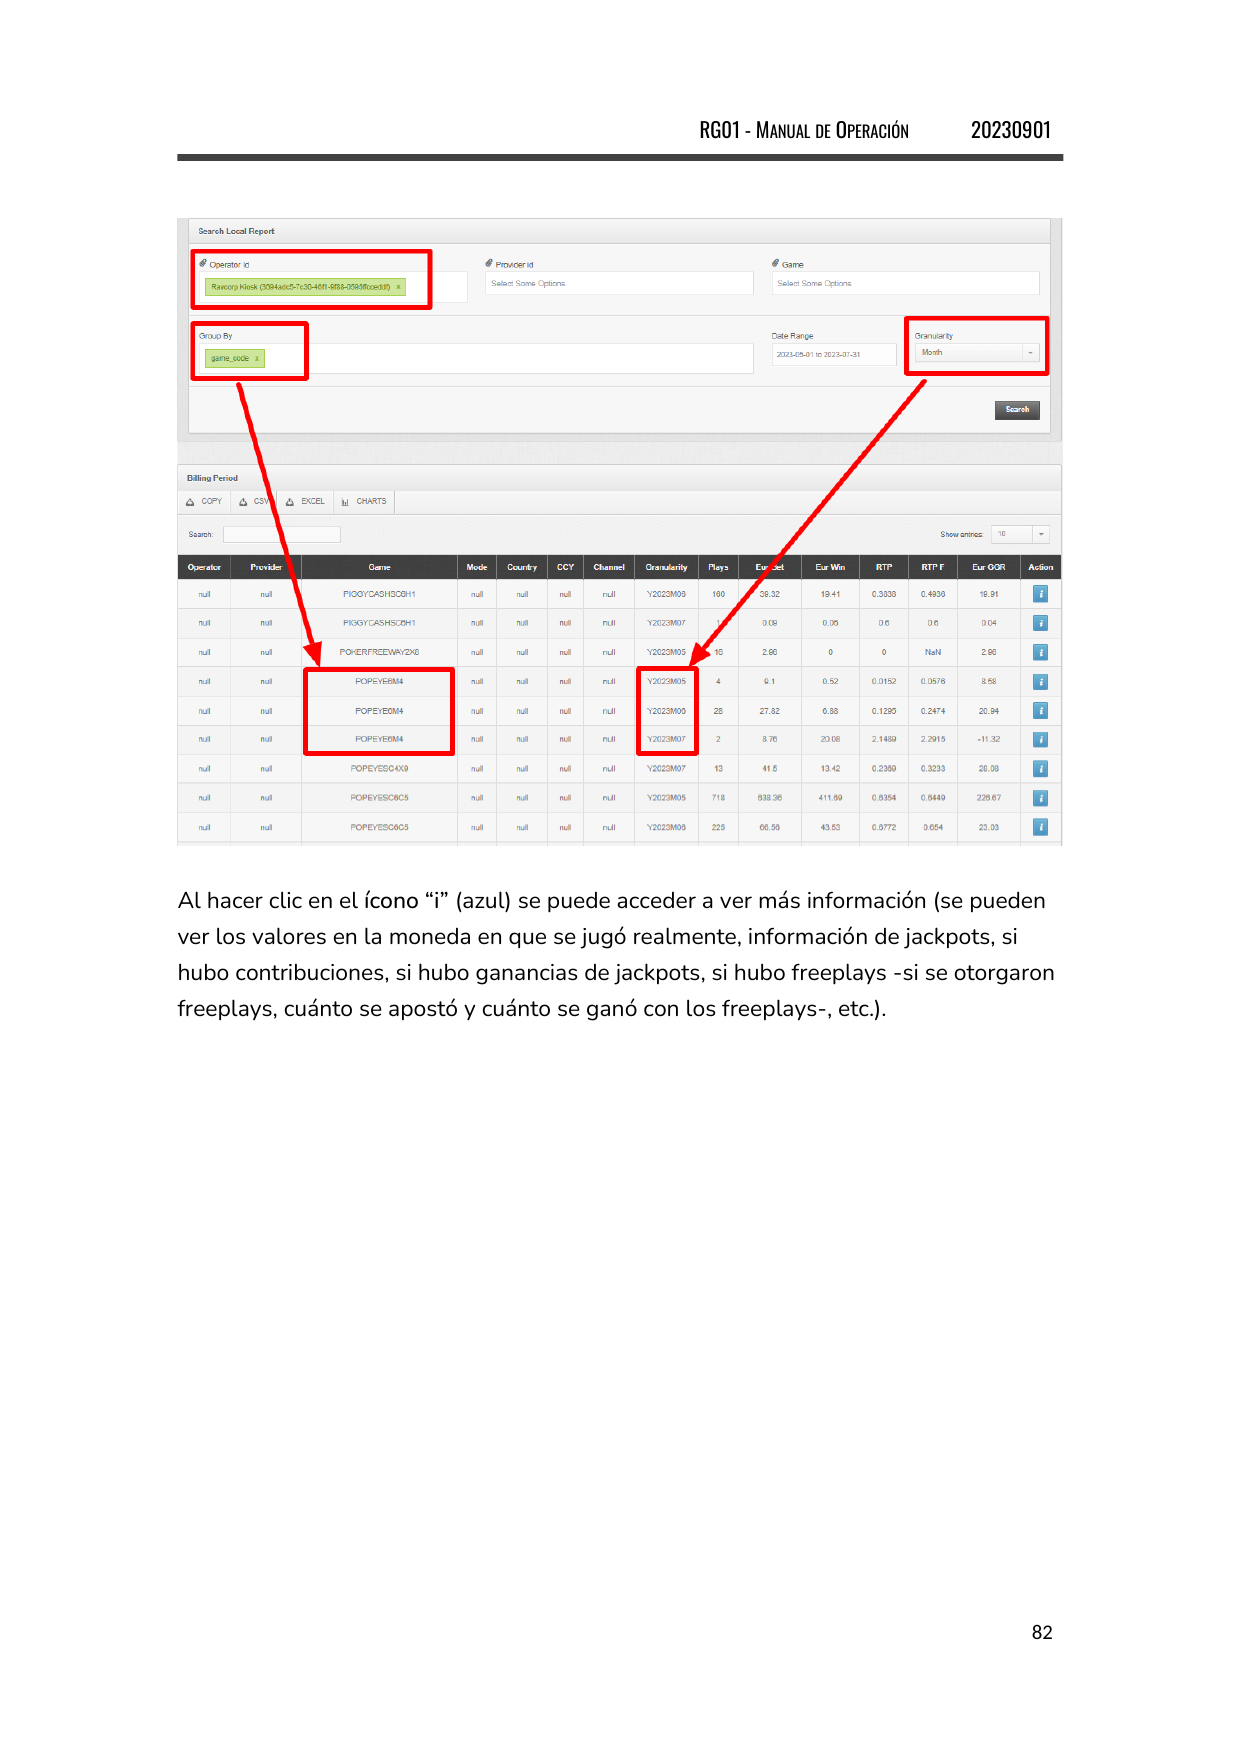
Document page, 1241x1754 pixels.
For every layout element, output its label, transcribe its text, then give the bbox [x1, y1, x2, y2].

picture [177, 218, 1063, 846]
text Al hacer clic en el ícono “i” (azul) se puede acceder a ver más información (se pueden ver los valores en la moneda en que se jugó realmente, información de jackpots, si hubo contribuciones, si hubo ganancias de jackpots, si hubo freeplays -si se otorgaron freeplays, cuánto se apostó y cuánto se ganó con los freeplays-, etc.). [177, 885, 1063, 1024]
picture [177, 154, 1064, 161]
